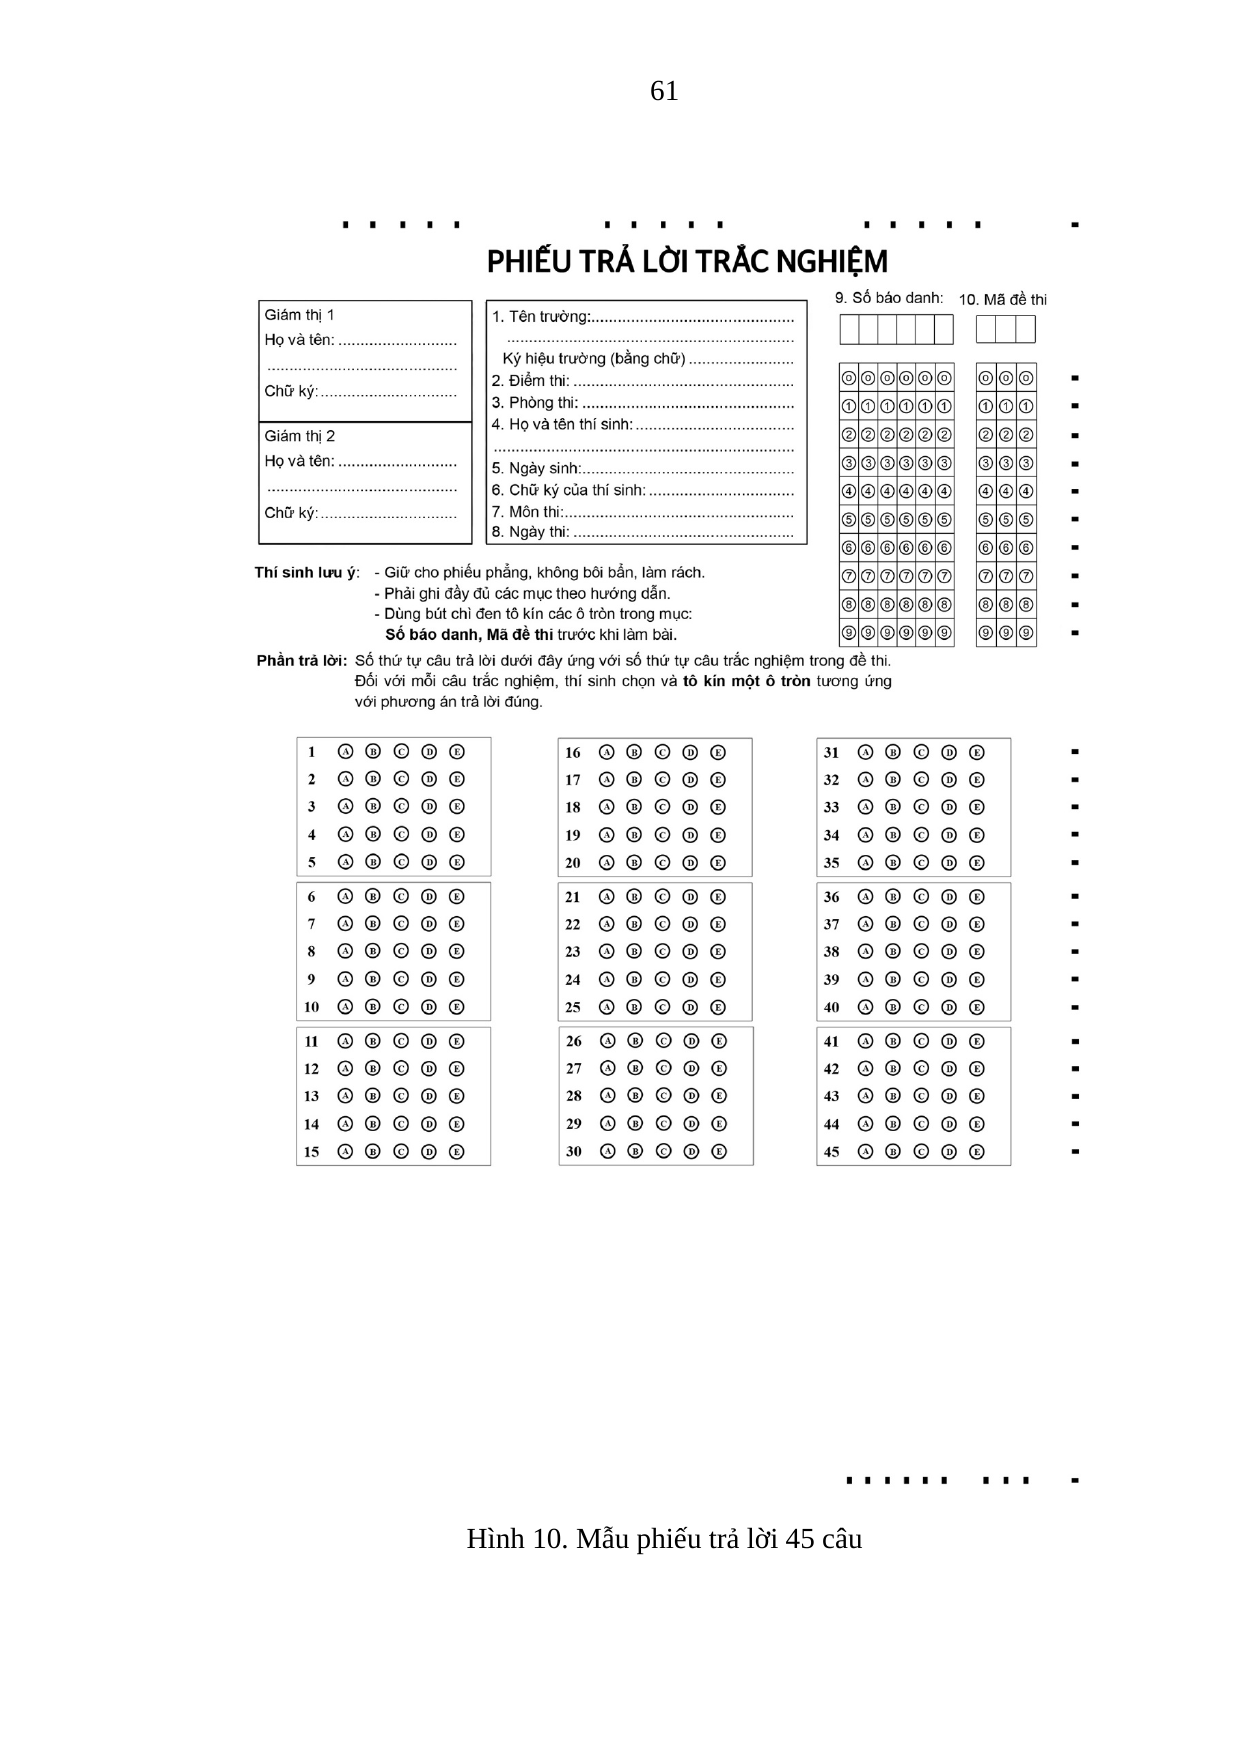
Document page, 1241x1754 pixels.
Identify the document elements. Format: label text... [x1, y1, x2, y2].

picture [206, 206, 1123, 1502]
text Hình 10. Mẫu phiếu trả lời 45 câu [207, 1521, 1122, 1555]
